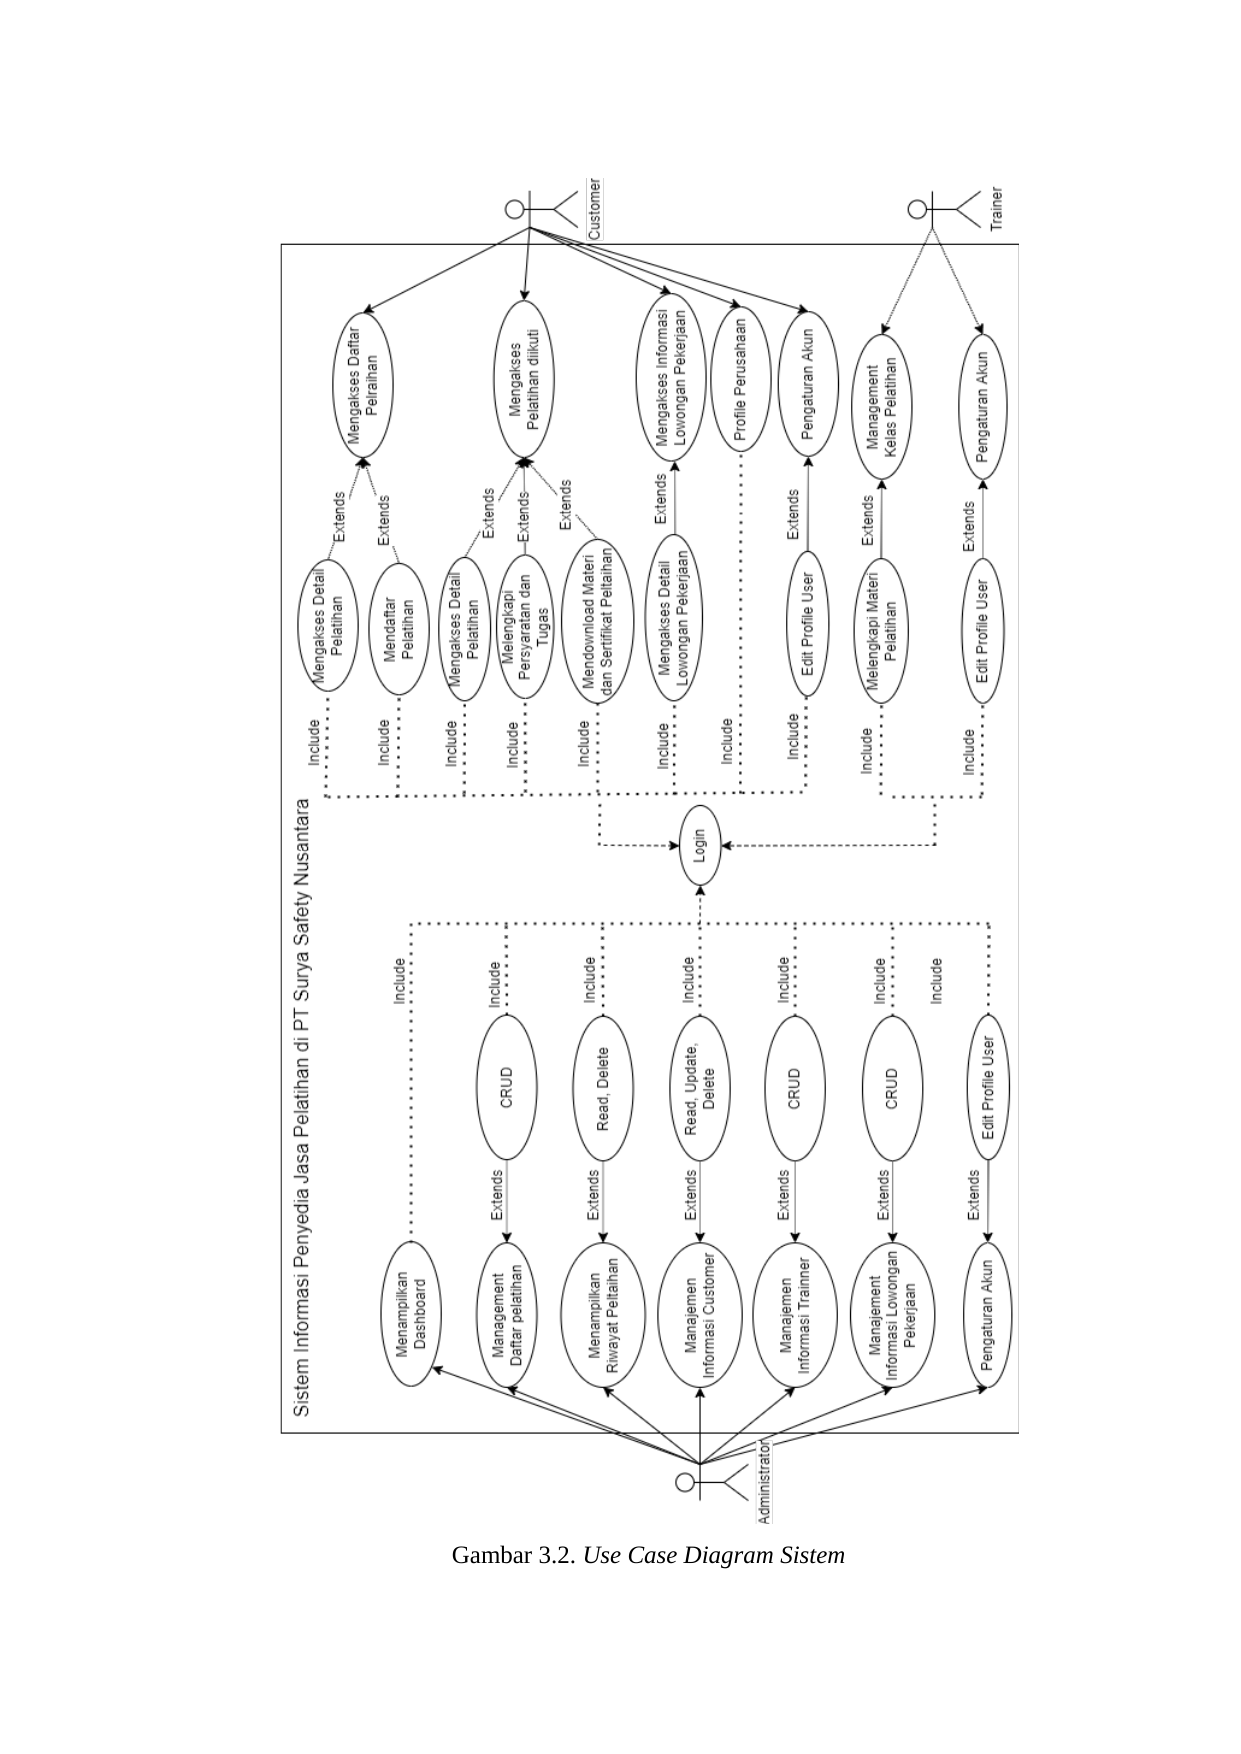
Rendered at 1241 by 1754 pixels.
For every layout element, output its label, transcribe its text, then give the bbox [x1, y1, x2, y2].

picture [281, 179, 1019, 1523]
